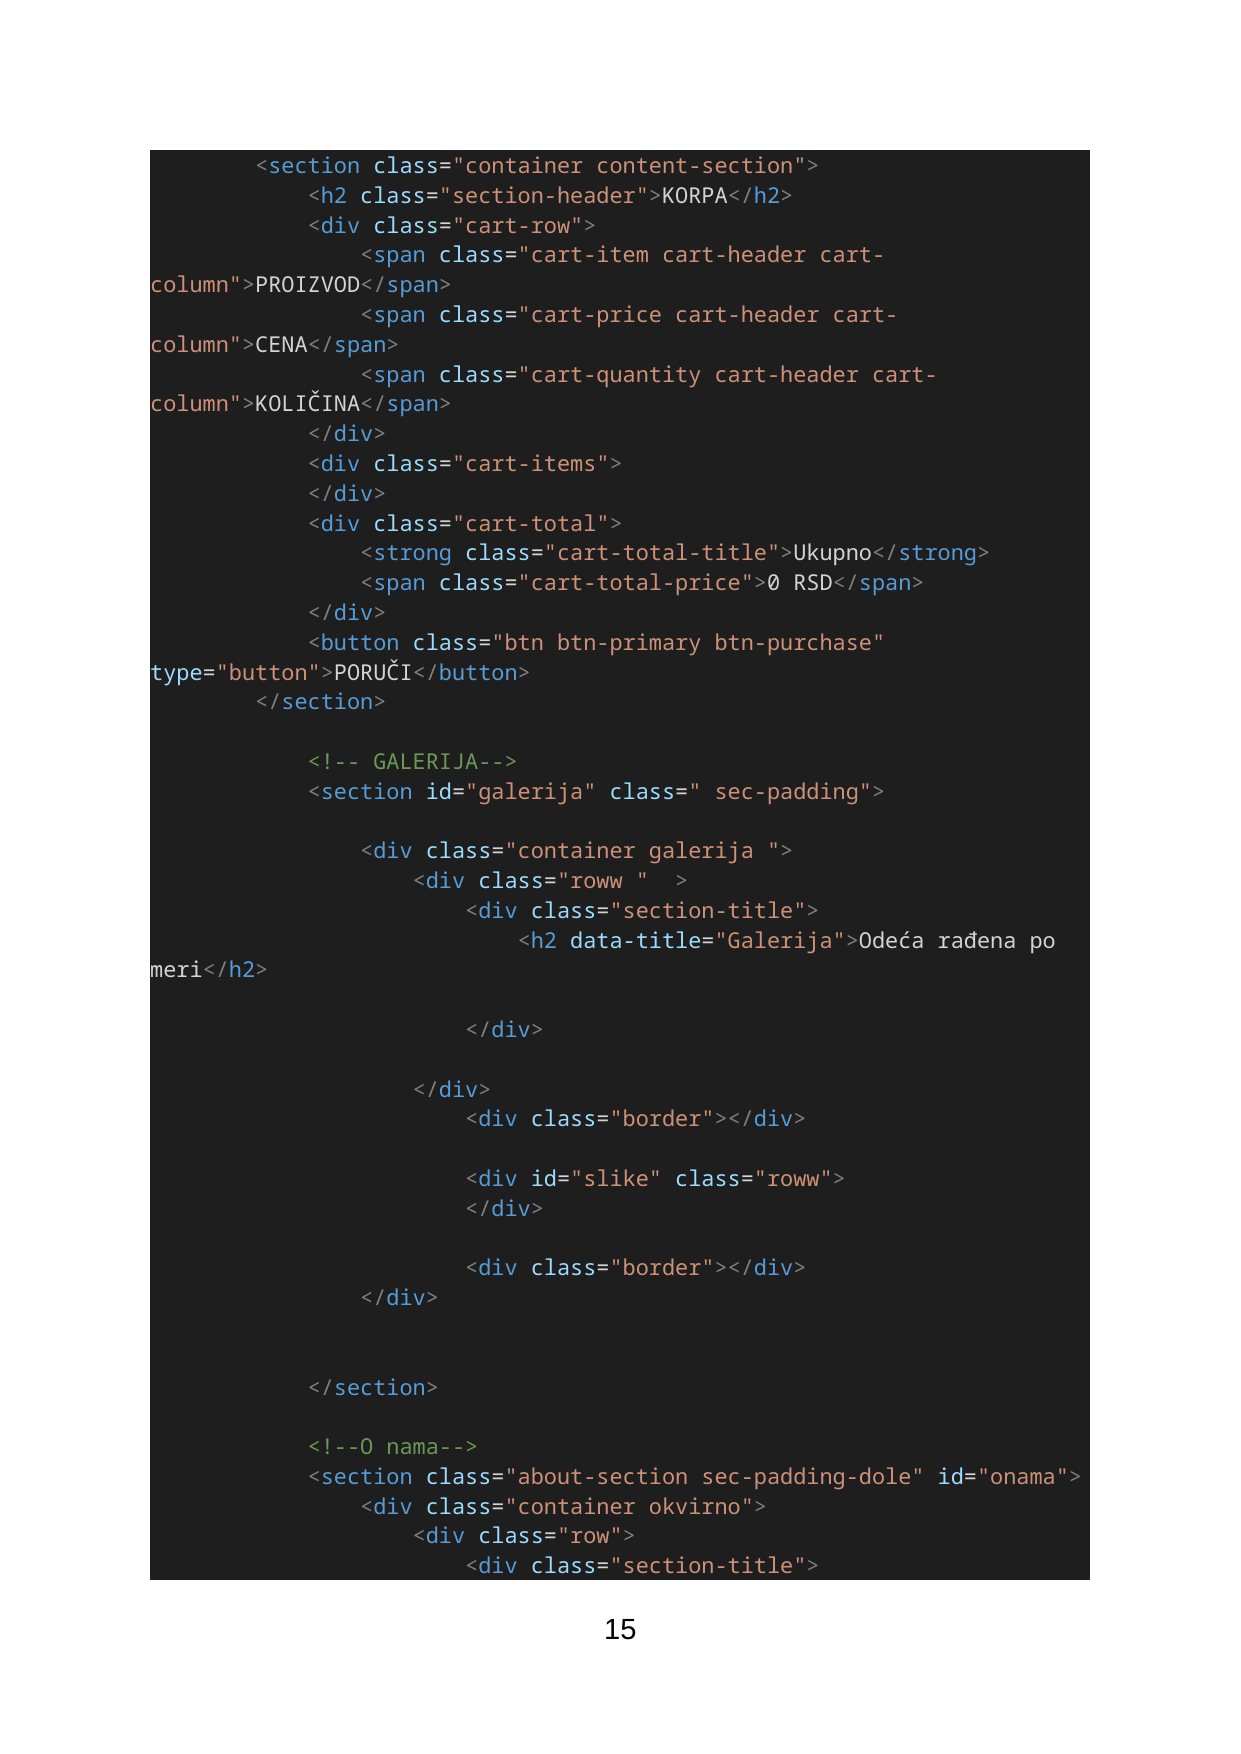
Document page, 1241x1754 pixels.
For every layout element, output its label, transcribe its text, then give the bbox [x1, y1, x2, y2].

text <div class="section-title"> [150, 895, 1090, 924]
text <div id="slike" class="roww"> [150, 1163, 1090, 1193]
text </div> [150, 418, 1090, 448]
text <button class="btn btn-primary btn-purchase" type="button">PORUČI</button> [150, 627, 1090, 686]
text </div> [150, 1282, 1090, 1312]
text <div class="cart-total"> [150, 507, 1090, 537]
text </div> [150, 1014, 1090, 1044]
text <section id="galerija" class=" sec-padding"> [150, 776, 1090, 805]
text <span class="cart-item cart-header cart-column">PROIZVOD</span> [150, 239, 1090, 299]
text </div> [150, 478, 1090, 507]
text <div class="container galerija "> [150, 835, 1090, 865]
text </section> [150, 1371, 1090, 1401]
text <div class="container okvirno"> [150, 1491, 1090, 1520]
text <div class="row"> [150, 1520, 1090, 1550]
text <h2 data-title="Galerija">Odeća rađena po meri</h2> [150, 924, 1090, 984]
text <div class="border"></div> [150, 1252, 1090, 1282]
text <span class="cart-price cart-header cart-column">CENA</span> [150, 299, 1090, 358]
text </div> [150, 597, 1090, 627]
text <div class="border"></div> [150, 1103, 1090, 1133]
text <div class="cart-items"> [150, 448, 1090, 478]
text <div class="section-title"> [150, 1550, 1090, 1580]
text <section class="container content-section"> [150, 150, 1090, 180]
text <h2 class="section-header">KORPA</h2> [150, 180, 1090, 209]
text <section class="about-section sec-padding-dole" id="onama"> [150, 1461, 1090, 1491]
text </div> [150, 1193, 1090, 1222]
text </div> [150, 1073, 1090, 1103]
text <strong class="cart-total-title">Ukupno</strong> [150, 537, 1090, 567]
text <span class="cart-quantity cart-header cart-column">KOLIČINA</span> [150, 358, 1090, 418]
text </section> [150, 686, 1090, 716]
text <div class="roww " > [150, 865, 1090, 895]
text <span class="cart-total-price">0 RSD</span> [150, 567, 1090, 597]
text <div class="cart-row"> [150, 209, 1090, 239]
text <!-- GALERIJA--> [150, 746, 1090, 776]
text <!--O nama--> [150, 1431, 1090, 1461]
